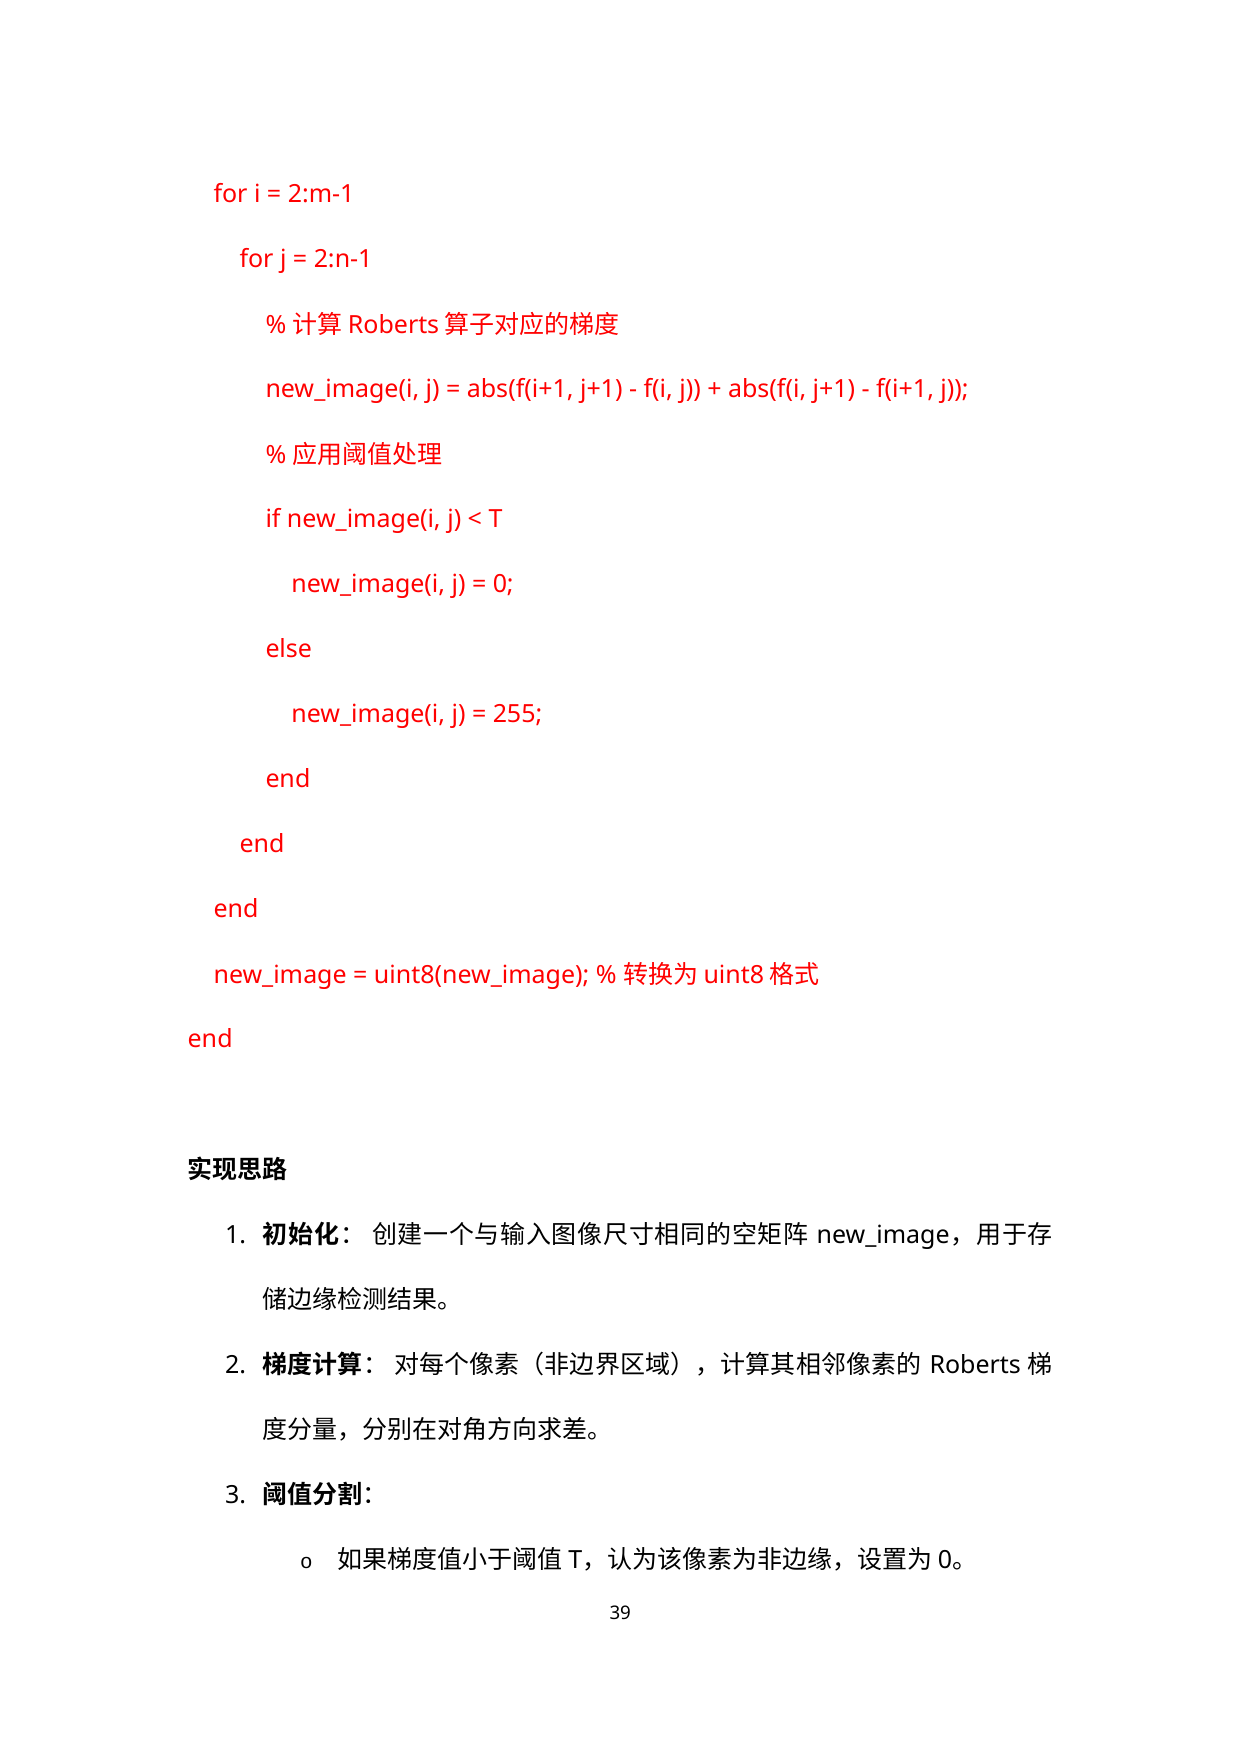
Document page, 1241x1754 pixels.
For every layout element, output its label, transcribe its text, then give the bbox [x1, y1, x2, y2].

text % 计算Roberts算子对应的梯度 [187, 290, 1053, 355]
text end [187, 875, 1053, 940]
text end [187, 1005, 1053, 1070]
list 阈值分割： [225, 1460, 1053, 1525]
text new_image = uint8(new_image); % 转换为uint8格式 [187, 940, 1053, 1005]
text if new_image(i, j) < T [187, 485, 1053, 550]
text else [187, 615, 1053, 680]
list 如果梯度值小于阈值 T，认为该像素为非边缘，设置为 0。 [300, 1525, 1053, 1590]
text new_image(i, j) = 0; [187, 550, 1053, 615]
text % 应用阈值处理 [187, 420, 1053, 485]
list 初始化： 创建一个与输入图像尺寸相同的空矩阵 new_image，用于存储边缘检测结果。 [225, 1200, 1053, 1330]
text 实现思路 [187, 1135, 1053, 1200]
text new_image(i, j) = 255; [187, 680, 1053, 745]
text for j = 2:n-1 [187, 225, 1053, 290]
text end [187, 745, 1053, 810]
text for i = 2:m-1 [187, 160, 1053, 225]
list 梯度计算： 对每个像素（非边界区域），计算其相邻像素的 Roberts 梯度分量，分别在对角方向求差。 [225, 1330, 1053, 1460]
text end [187, 810, 1053, 875]
text new_image(i, j) = abs(f(i+1, j+1) - f(i, j)) + abs(f(i, j+1) - f(i+1, j)); [187, 355, 1053, 420]
